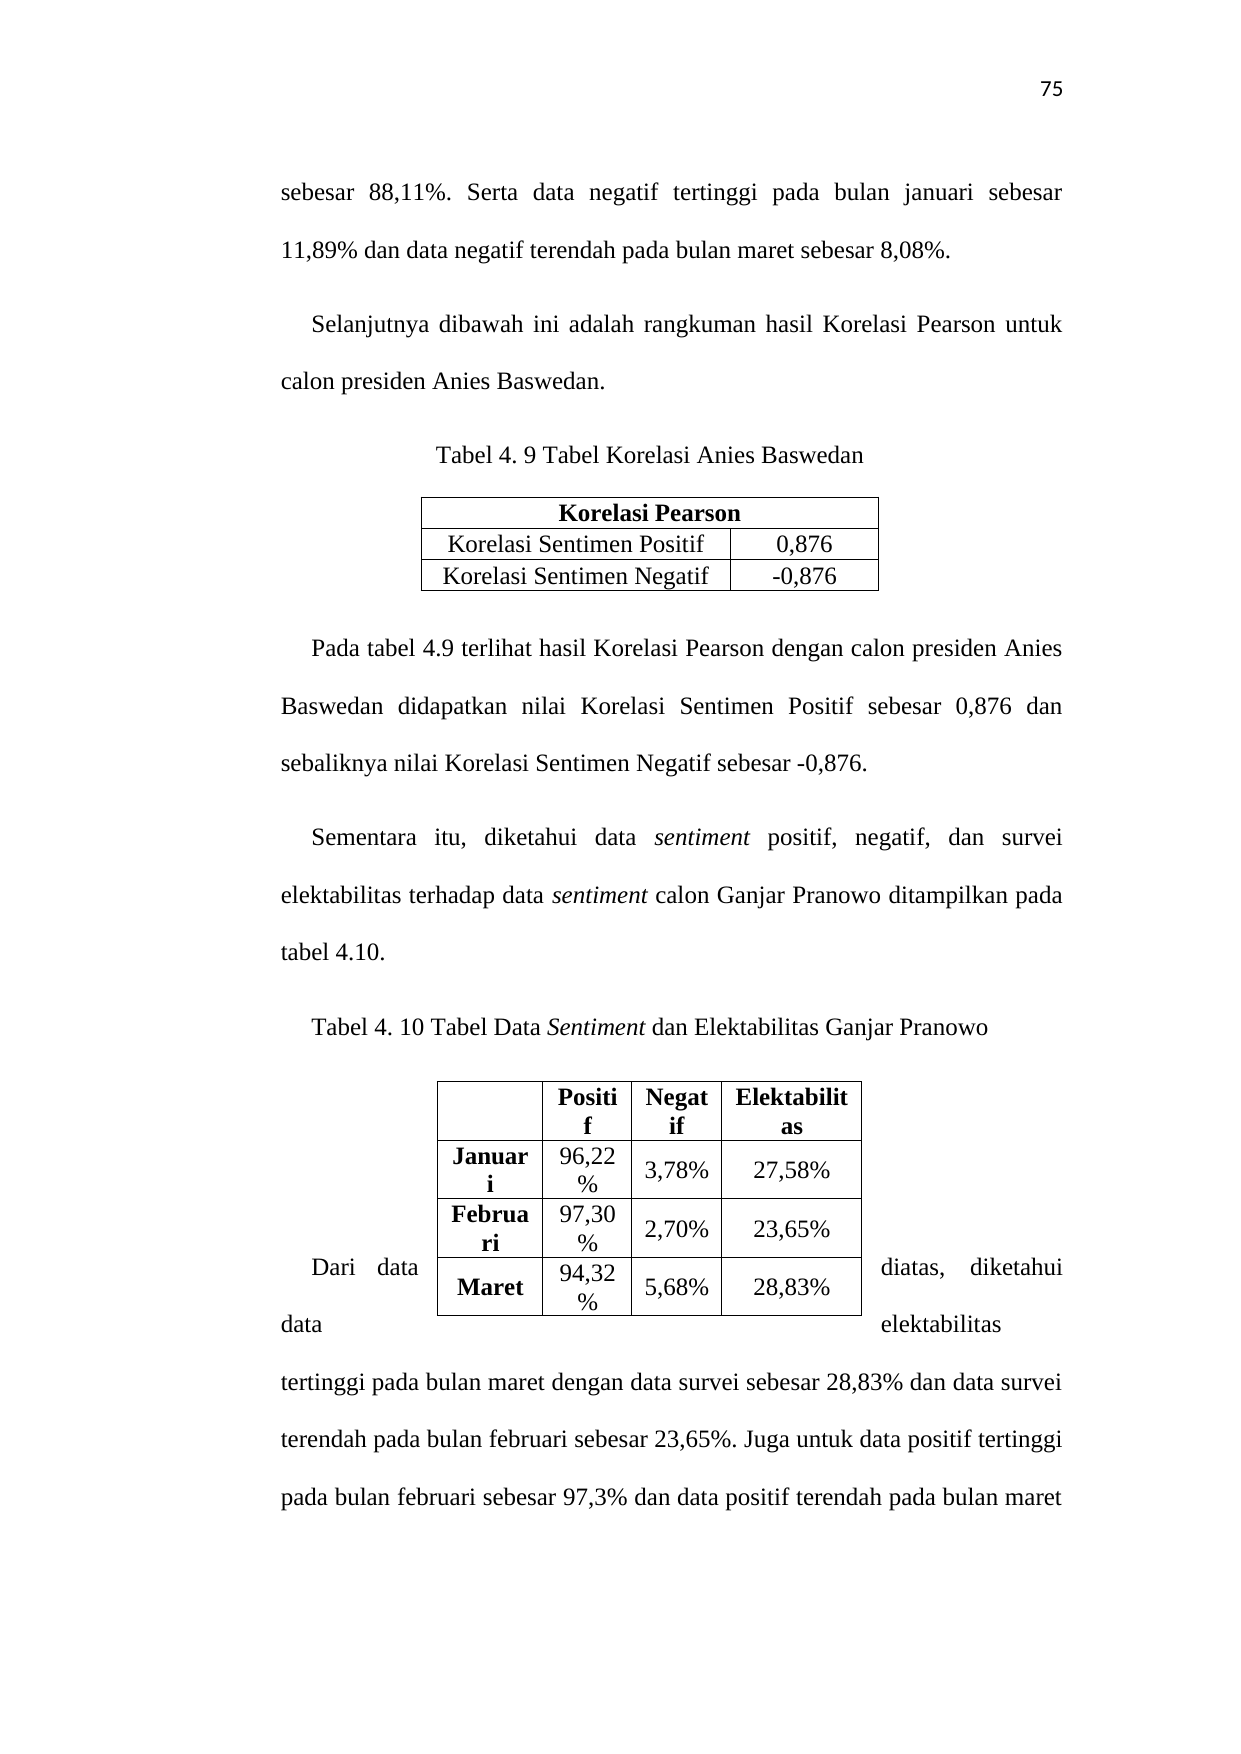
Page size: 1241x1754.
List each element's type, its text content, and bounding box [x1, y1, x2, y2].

text Selanjutnya dibawah ini adalah rangkuman hasil Korelasi Pearson untuk calon presiden Anies Baswedan. [281, 309, 1063, 395]
text Sementara itu, diketahui data sentiment positif, negatif, dan survei elektabilitas terhadap data sentiment calon Ganjar Pranowo ditampilkan pada tabel 4.10. [281, 822, 1063, 966]
text Tabel 4. 10 Tabel Data Sentiment dan Elektabilitas Ganjar Pranowo [236, 1012, 1063, 1040]
table_cell 3,78% [632, 1141, 721, 1198]
table_cell 2,70% [632, 1199, 721, 1257]
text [281, 1252, 1063, 1511]
table_cell 0,876 [731, 529, 878, 559]
table_cell Januari [438, 1141, 542, 1198]
table_header Korelasi Pearson [422, 498, 878, 528]
table_cell 97,30% [543, 1199, 631, 1257]
table_cell 28,83% [722, 1258, 861, 1315]
table_cell 23,65% [722, 1199, 861, 1257]
text Pada tabel 4.9 terlihat hasil Korelasi Pearson dengan calon presiden Anies Baswedan didapatkan nilai Korelasi Sentimen Positif sebesar 0,876 dan sebaliknya nilai Korelasi Sentimen Negatif sebesar -0,876. [281, 633, 1063, 777]
table_cell Maret [438, 1258, 542, 1315]
table_cell 5,68% [632, 1258, 721, 1315]
table_cell Februari [438, 1199, 542, 1257]
table_header Negatif [632, 1082, 721, 1140]
table_cell Korelasi Sentimen Positif [422, 529, 730, 559]
table_cell 96,22% [543, 1141, 631, 1198]
table_header Elektabilitas [722, 1082, 861, 1140]
table_header [438, 1082, 542, 1140]
table_cell 94,32% [543, 1258, 631, 1315]
table_cell -0,876 [731, 560, 878, 590]
table_cell 27,58% [722, 1141, 861, 1198]
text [281, 177, 1063, 263]
table_cell Korelasi Sentimen Negatif [422, 560, 730, 590]
table_header Positif [543, 1082, 631, 1140]
text Tabel 4. 9 Tabel Korelasi Anies Baswedan [236, 441, 1063, 469]
